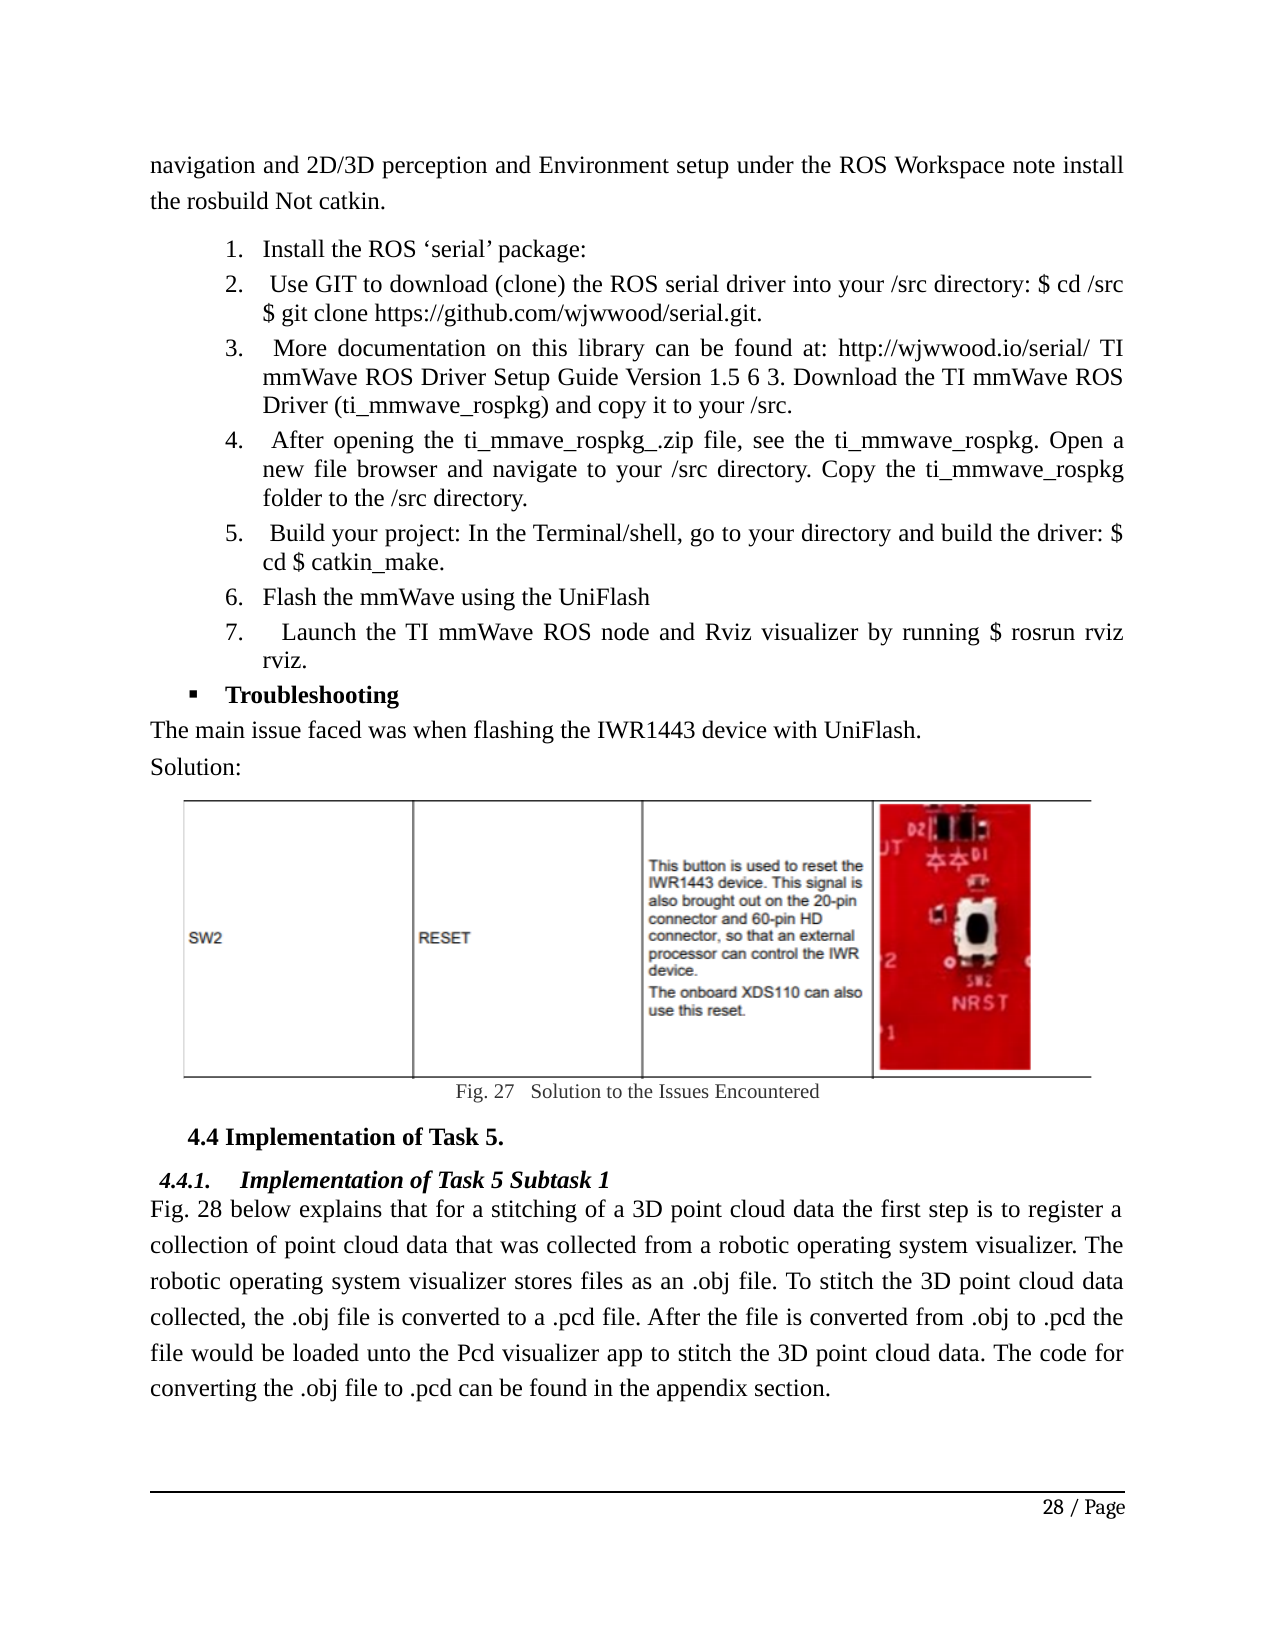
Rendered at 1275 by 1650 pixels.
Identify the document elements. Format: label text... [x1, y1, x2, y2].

text Solution: [150, 752, 1125, 780]
subtitle Implementation of Task 5. [187, 1122, 1125, 1151]
list Launch the TI mmWave ROS node and Rviz visualizer by running $ rosrun rviz rviz. [225, 617, 1125, 674]
text Fig. 28 below explains that for a stitching of a 3D point cloud data the first step is to register a collection of point cloud data that was collected from a robotic operating system visualizer. The robotic operating system visualizer stores files as an .obj file. To stitch the 3D point cloud data collected, the .obj file is converted to a .pcd file. After the file is converted from .obj to .pcd the file would be loaded unto the Pcd visualizer app to stitch the 3D point cloud data. The code for converting the .obj file to .pcd can be found in the appendix section. [150, 1194, 1125, 1402]
subtitle Implementation of Task 5 Subtask 1 [159, 1165, 1125, 1194]
text Troubleshooting [150, 681, 1125, 709]
list Build your project: In the Terminal/shell, go to your directory and build the driver: $ cd $ catkin_make. [225, 518, 1125, 576]
list Install the ROS ‘serial’ package: [225, 234, 1125, 263]
picture [183, 800, 1092, 1079]
list Flash the mmWave using the UniFlash [225, 582, 1125, 611]
text Fig. 27 Solution to the Issues Encountered [150, 1079, 1125, 1103]
list More documentation on this library can be found at: http://wjwwood.io/serial/ TI mmWave ROS Driver Setup Guide Version 1.5 6 3. Download the TI mmWave ROS Driver (ti_mmwave_rospkg) and copy it to your /src. [225, 333, 1125, 419]
list Use GIT to download (clone) the ROS serial driver into your /src directory: $ cd /src $ git clone https://github.com/wjwwood/serial.git. [225, 269, 1125, 327]
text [150, 150, 1125, 215]
list After opening the ti_mmave_rospkg_.zip file, see the ti_mmwave_rospkg. Open a new file browser and navigate to your /src directory. Copy the ti_mmwave_rospkg folder to the /src directory. [225, 426, 1125, 512]
text The main issue faced was when flashing the IWR1443 device with UniFlash. [150, 716, 1125, 744]
